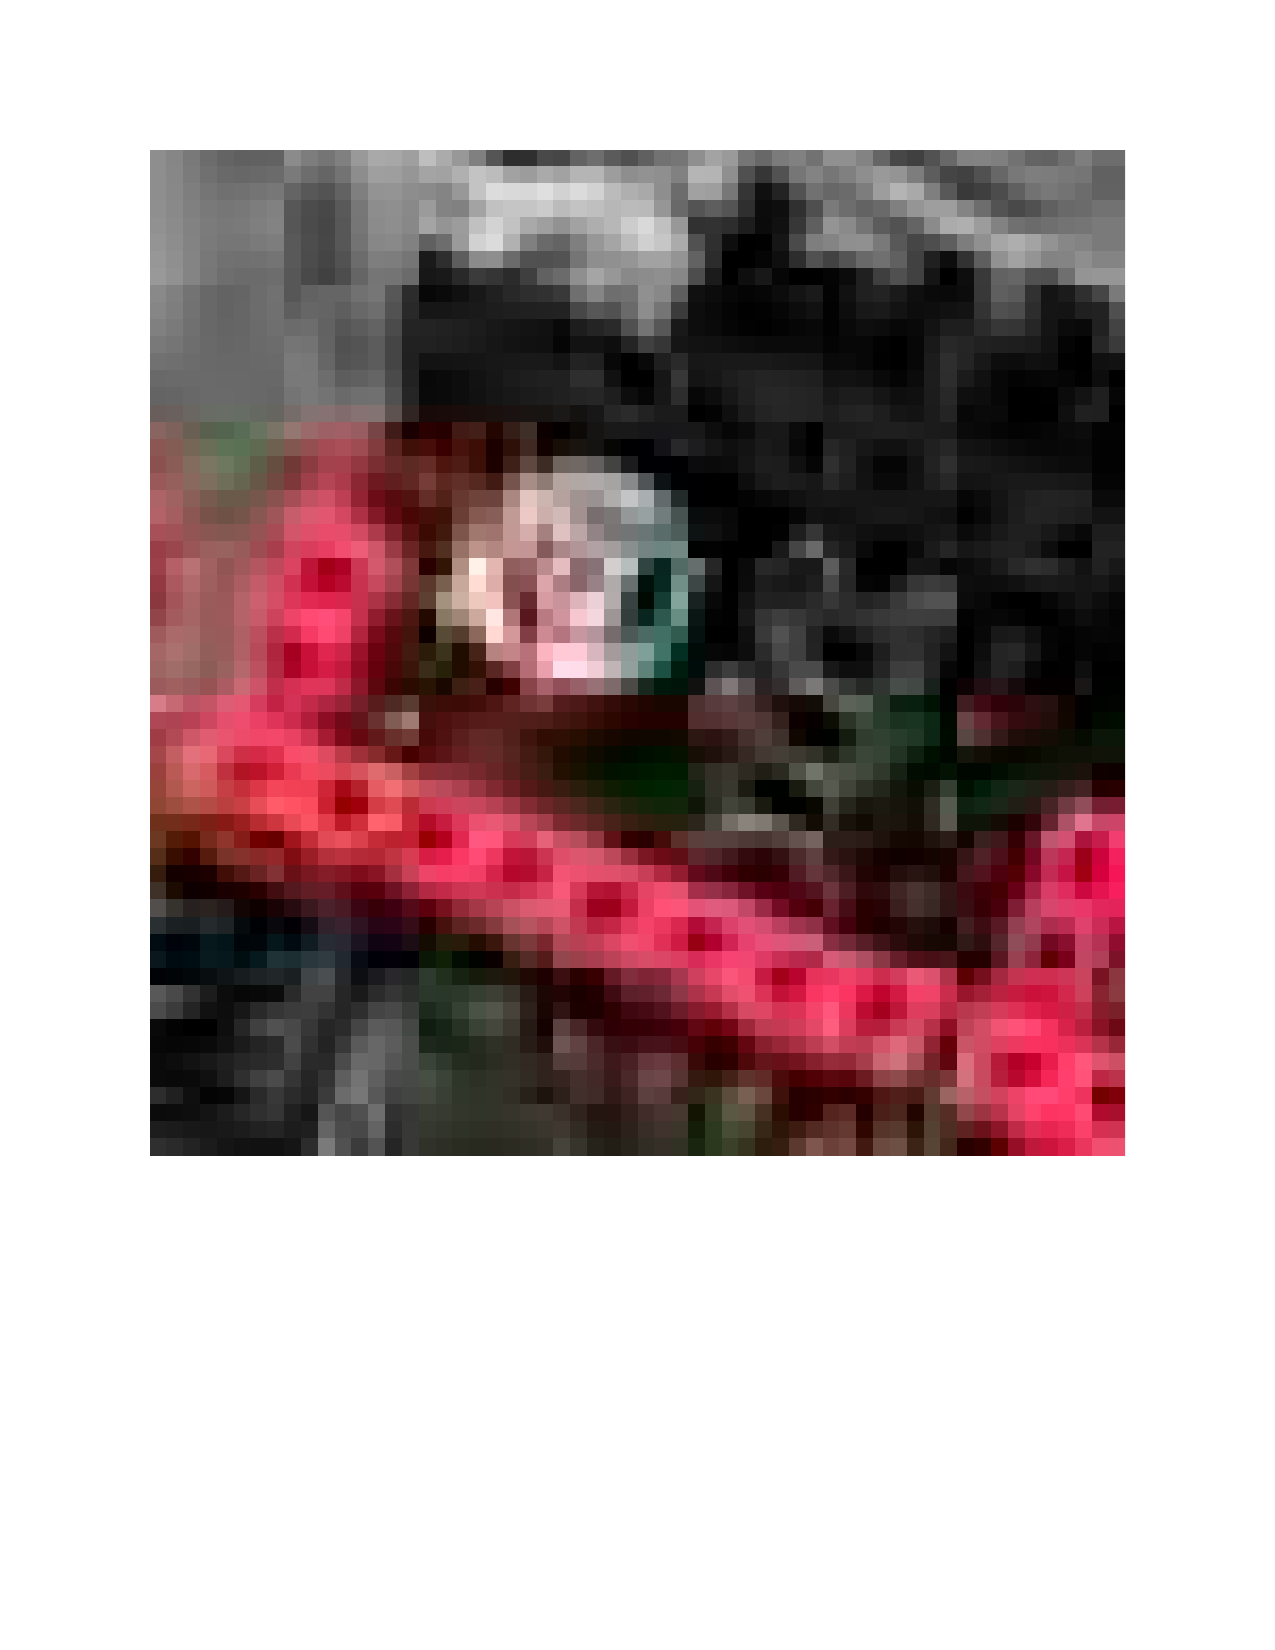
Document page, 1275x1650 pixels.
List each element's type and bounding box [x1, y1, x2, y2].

picture [150, 150, 1125, 1156]
